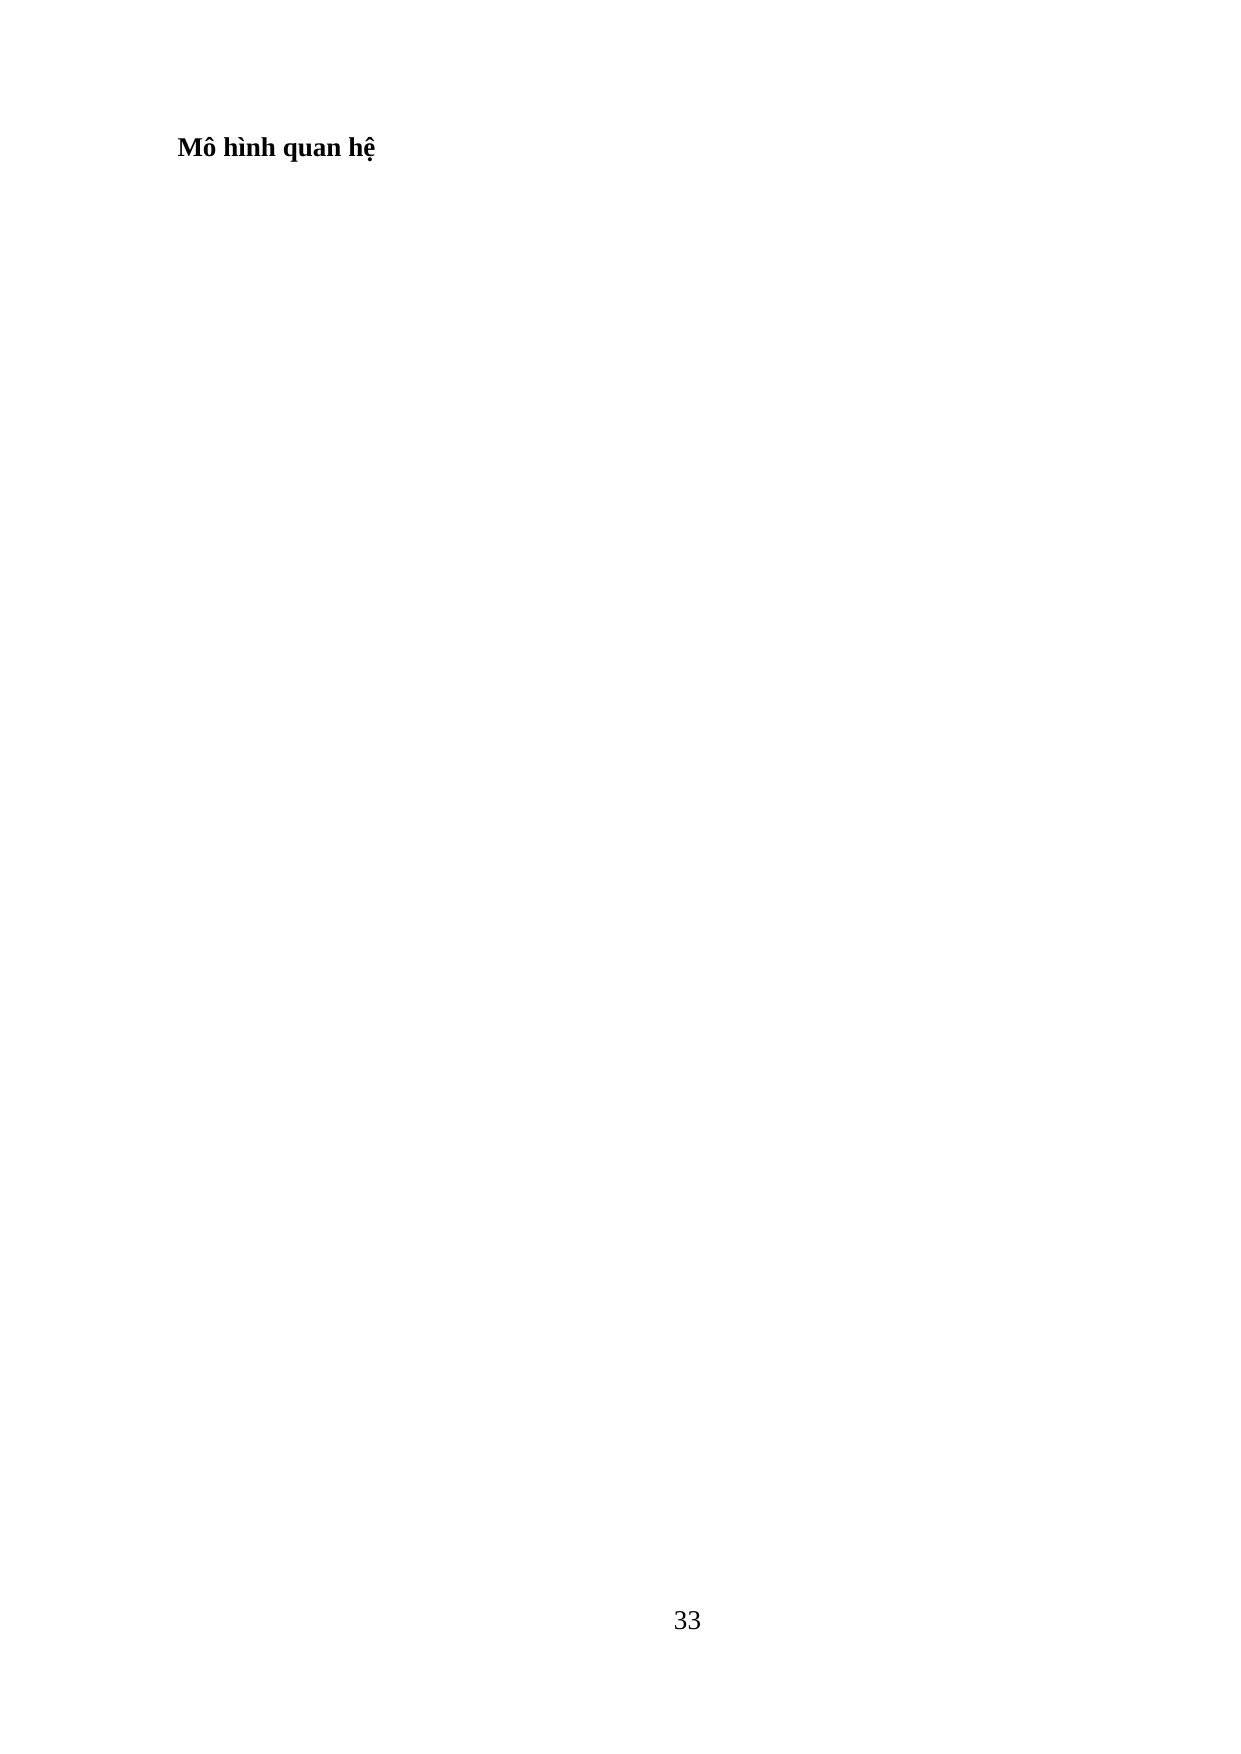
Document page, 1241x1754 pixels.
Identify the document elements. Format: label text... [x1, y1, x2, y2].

text Mô hình quan hệ [177, 131, 1122, 162]
